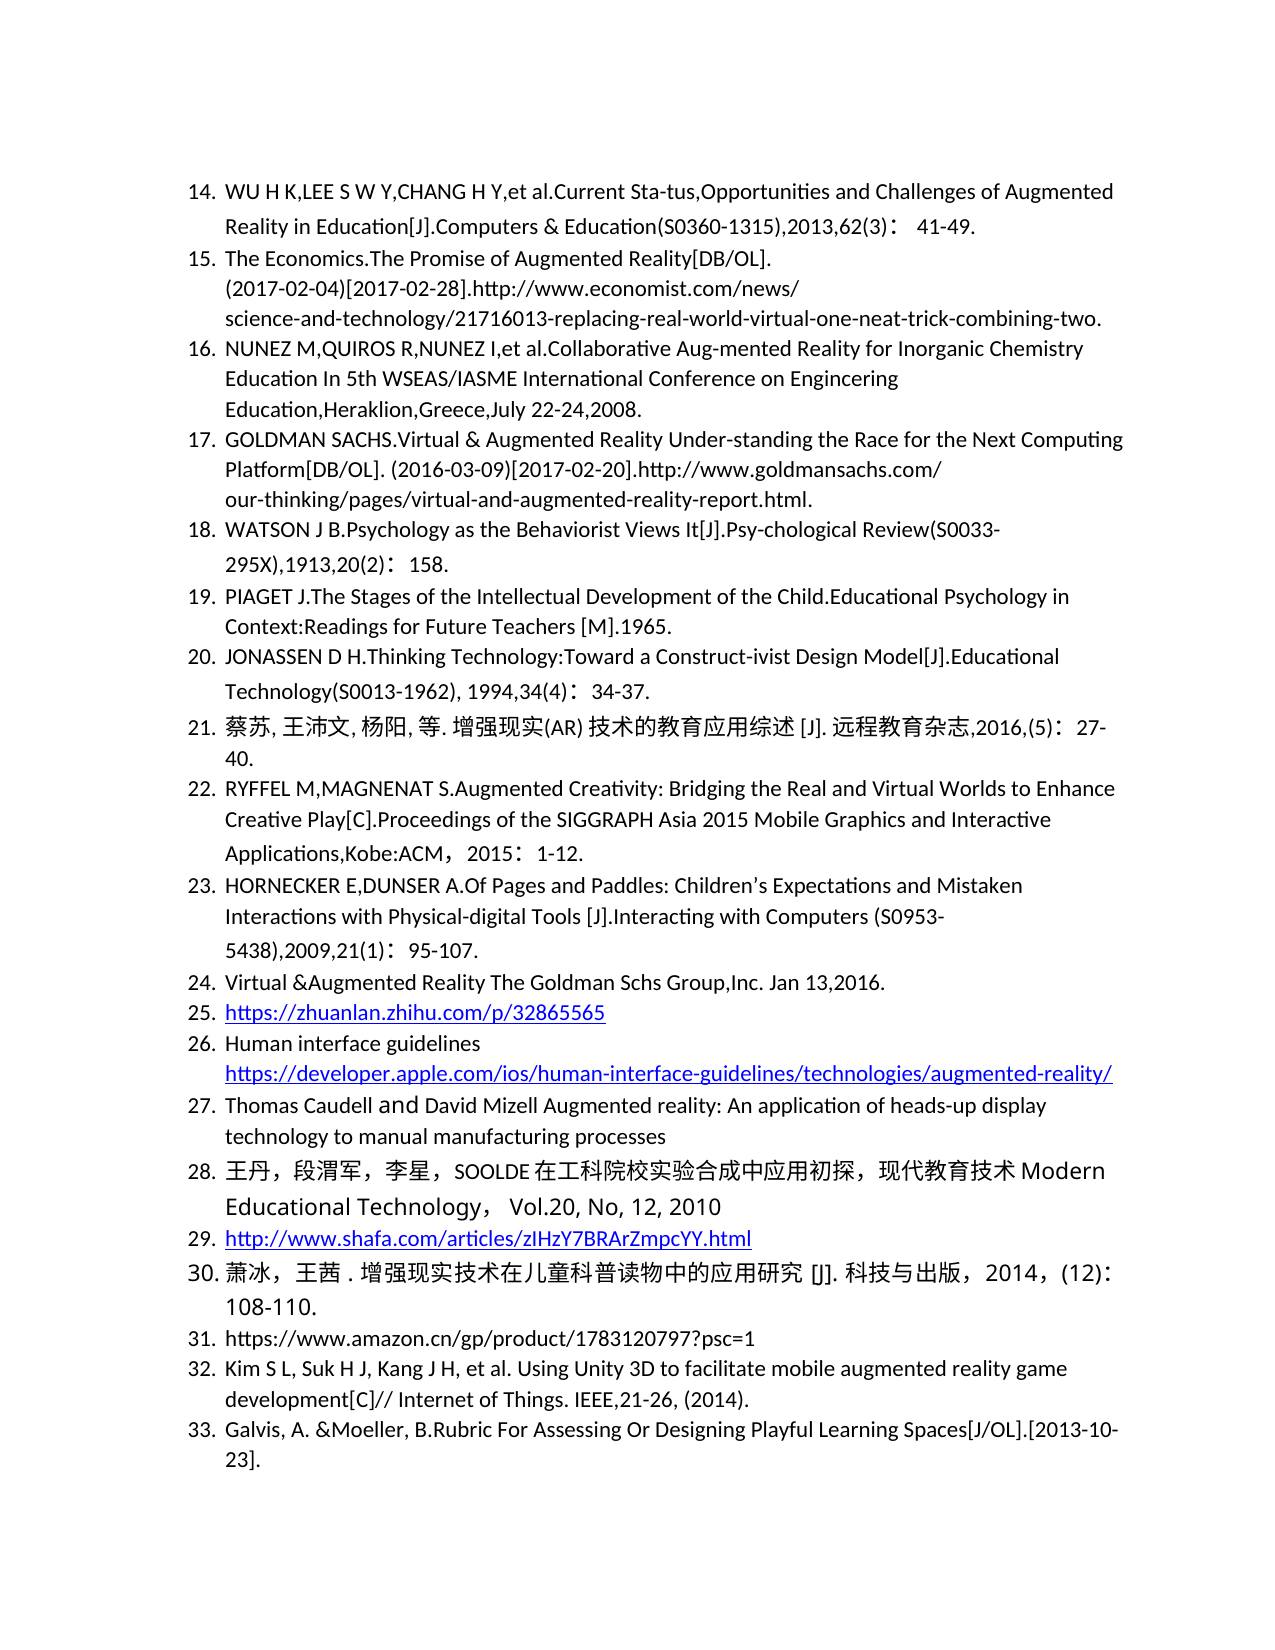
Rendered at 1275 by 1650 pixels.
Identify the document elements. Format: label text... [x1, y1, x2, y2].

list Galvis, A. &Moeller, B.Rubric For Assessing Or Designing Playful Learning Spaces[J/OL].[2013-10-23]. [187, 1415, 1125, 1473]
list 萧冰，王茜 . 增强现实技术在儿童科普读物中的应用研究 [J]. 科技与出版，2014，(12)：108-110. [187, 1255, 1125, 1322]
list WU H K,LEE S W Y,CHANG H Y,et al.Current Sta-tus,Opportunities and Challenges of Augmented Reality in Education[J].Computers & Education(S0360-1315),2013,62(3)： 41-49. [187, 177, 1125, 241]
list JONASSEN D H.Thinking Technology:Toward a Construct-ivist Design Model[J].Educational Technology(S0013-1962), 1994,34(4)：34-37. [187, 642, 1125, 706]
list The Economics.The Promise of Augmented Reality[DB/OL]. (2017-02-04)[2017-02-28].http://www.economist.com/news/ science-and-technology/21716013-replacing-real-world-virtual-one-neat-trick-combining-two. [187, 244, 1125, 332]
list https://www.amazon.cn/gp/product/1783120797?psc=1 [187, 1324, 1125, 1352]
list https://zhuanlan.zhihu.com/p/32865565 [187, 998, 1125, 1026]
list Kim S L, Suk H J, Kang J H, et al. Using Unity 3D to facilitate mobile augmented reality game development[C]// Internet of Things. IEEE,21-26, (2014). [187, 1354, 1125, 1413]
list NUNEZ M,QUIROS R,NUNEZ I,et al.Collaborative Aug-mented Reality for Inorganic Chemistry Education In 5th WSEAS/IASME International Conference on Engincering Education,Heraklion,Greece,July 22-24,2008. [187, 334, 1125, 423]
list Thomas Caudell and David Mizell Augmented reality: An application of heads-up display technology to manual manufacturing processes [187, 1089, 1125, 1151]
list PIAGET J.The Stages of the Intellectual Development of the Child.Educational Psychology in Context:Readings for Future Teachers [M].1965. [187, 582, 1125, 640]
list WATSON J B.Psychology as the Behaviorist Views It[J].Psy-chological Review(S0033-295X),1913,20(2)：158. [187, 516, 1125, 579]
list Virtual &Augmented Reality The Goldman Schs Group,Inc. Jan 13,2016. [187, 968, 1125, 996]
list GOLDMAN SACHS.Virtual & Augmented Reality Under-standing the Race for the Next Computing Platform[DB/OL]. (2016-03-09)[2017-02-20].http://www.goldmansachs.com/ our-thinking/pages/virtual-and-augmented-reality-report.html. [187, 425, 1125, 513]
list HORNECKER E,DUNSER A.Of Pages and Paddles: Children’s Expectations and Mistaken Interactions with Physical-digital Tools [J].Interacting with Computers (S0953-5438),2009,21(1)：95-107. [187, 871, 1125, 966]
list RYFFEL M,MAGNENAT S.Augmented Creativity: Bridging the Real and Virtual Worlds to Enhance Creative Play[C].Proceedings of the SIGGRAPH Asia 2015 Mobile Graphics and Interactive Applications,Kobe:ACM，2015：1-12. [187, 774, 1125, 868]
list 王丹，段渭军，李星，SOOLDE在工科院校实验合成中应用初探，现代教育技术Modern Educational Technology， Vol.20, No, 12, 2010 [187, 1153, 1125, 1222]
list 蔡苏, 王沛文, 杨阳, 等. 增强现实(AR) 技术的教育应用综述 [J]. 远程教育杂志,2016,(5)：27-40. [187, 709, 1125, 772]
list Human interface guidelines https://developer.apple.com/ios/human-interface-guidelines/technologies/augmented-reality/ [187, 1029, 1125, 1087]
list http://www.shafa.com/articles/zIHzY7BRArZmpcYY.html [187, 1224, 1125, 1253]
